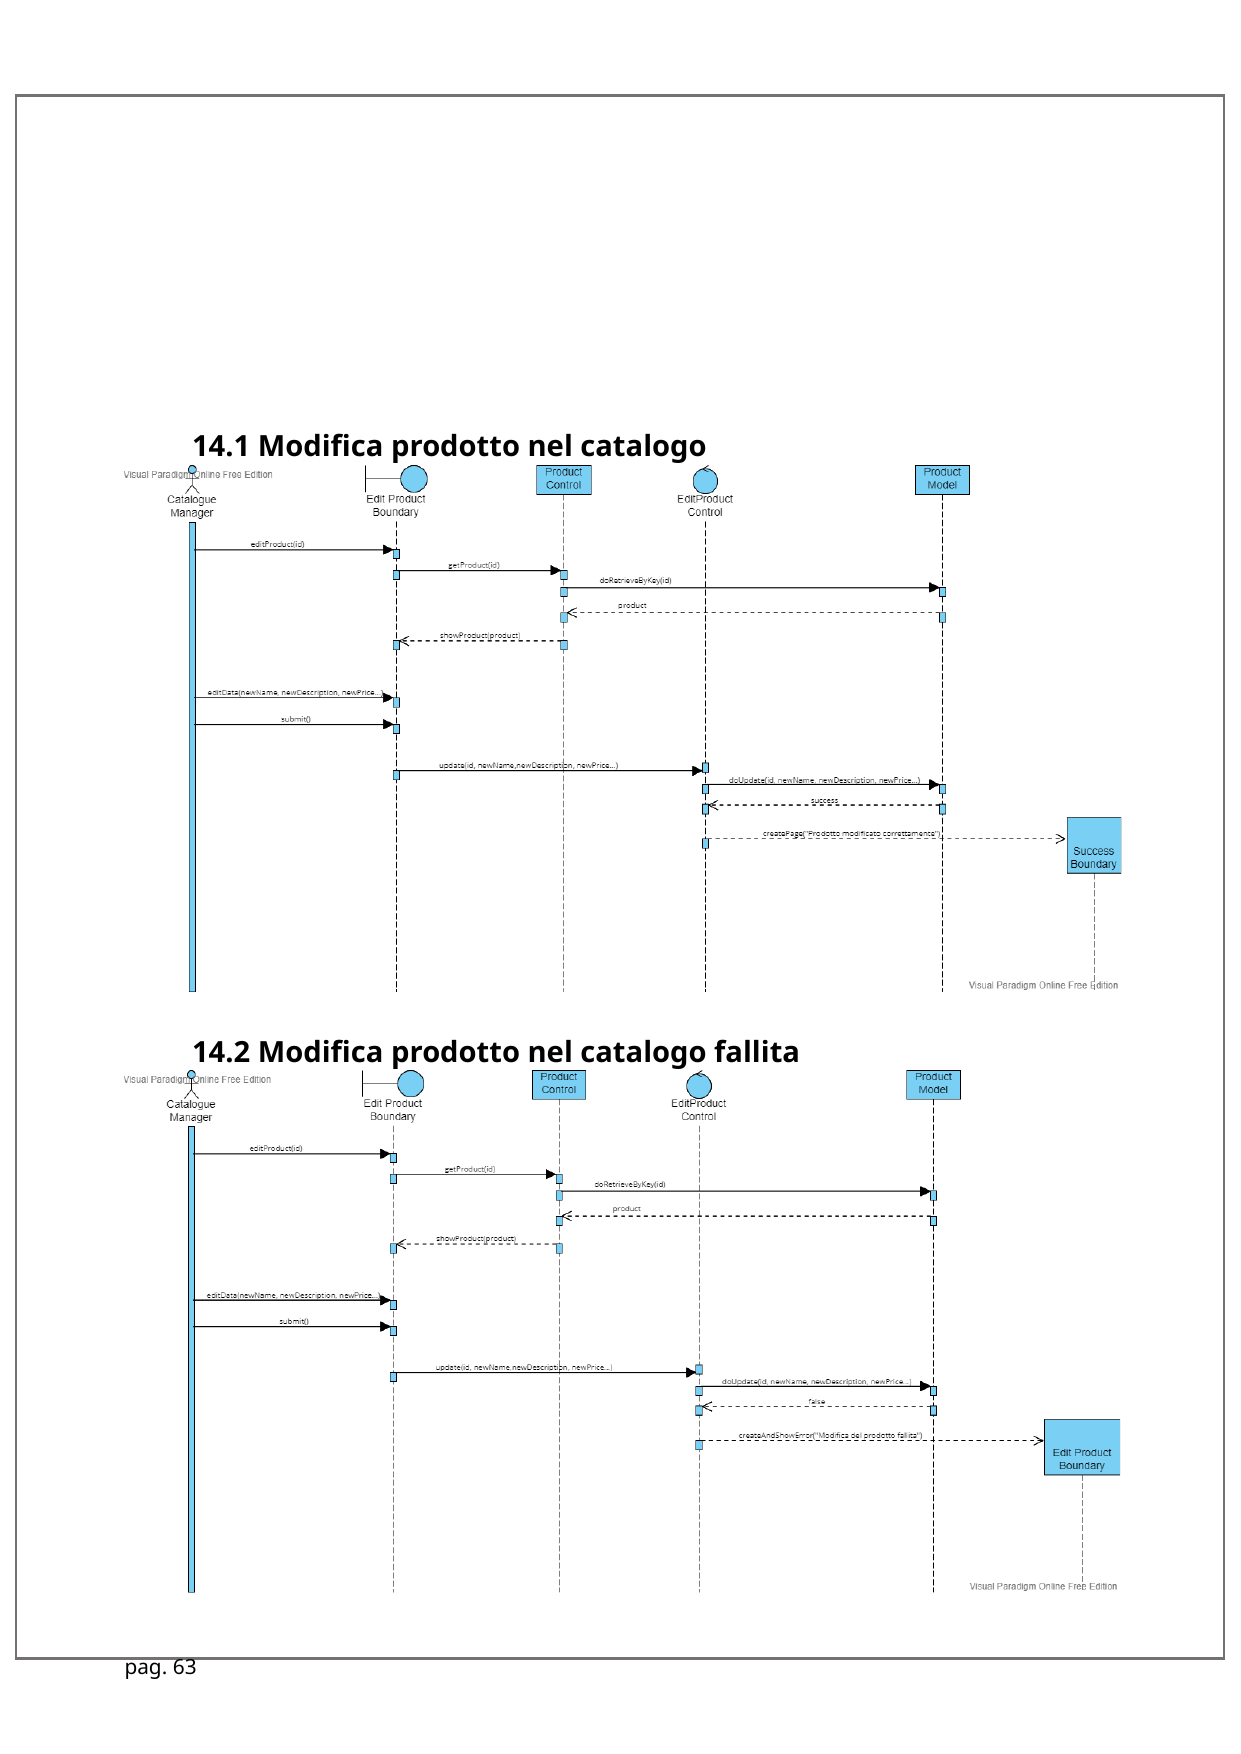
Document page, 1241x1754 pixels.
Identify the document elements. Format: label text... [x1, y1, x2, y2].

picture [118, 1070, 1121, 1593]
text 14.2 Modifica prodotto nel catalogo fallita [118, 1031, 1122, 1071]
text 14.1 Modifica prodotto nel catalogo [118, 425, 1122, 465]
picture [118, 465, 1122, 992]
